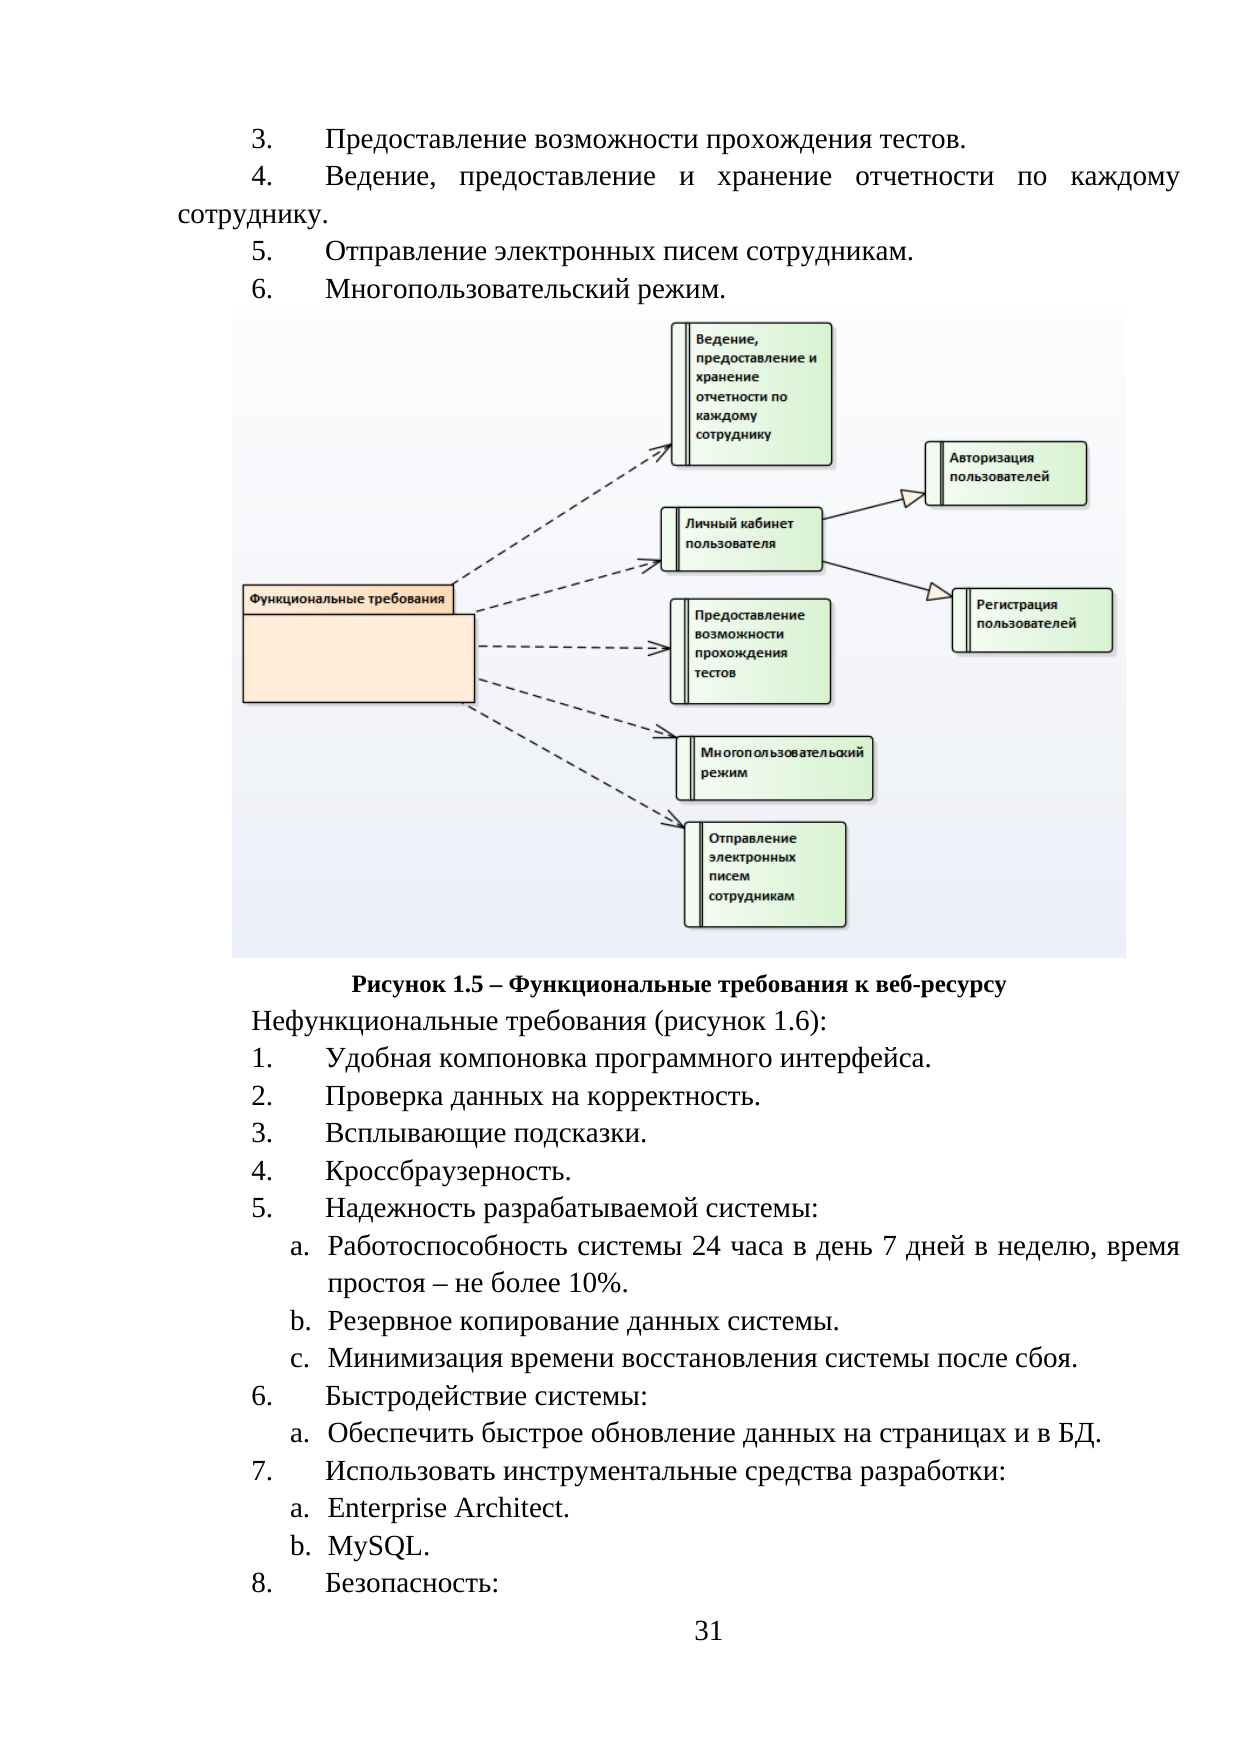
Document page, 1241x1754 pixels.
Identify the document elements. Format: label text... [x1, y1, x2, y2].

list Работоспособность системы 24 часа в день 7 дней в неделю, время простоя – не более 10%. [290, 1225, 1181, 1300]
list Многопользовательский режим. [177, 268, 1181, 306]
list Безопасность: [177, 1562, 1181, 1600]
list Всплывающие подсказки. [177, 1112, 1181, 1150]
list Enterprise Architect. [290, 1487, 1181, 1525]
text Рисунок 1.5 – Функциональные требования к веб-ресурсу [177, 962, 1181, 1000]
list MySQL. [290, 1525, 1181, 1562]
list Обеспечить быстрое обновление данных на страницах и в БД. [290, 1412, 1181, 1450]
list Ведение, предоставление и хранение отчетности по каждому сотруднику. [177, 156, 1181, 231]
list Надежность разрабатываемой системы: [177, 1187, 1181, 1225]
list Отправление электронных писем сотрудникам. [177, 231, 1181, 268]
picture [232, 305, 1127, 958]
text Нефункциональные требования (рисунок 1.6): [177, 1000, 1181, 1037]
list Кроссбраузерность. [177, 1150, 1181, 1187]
list Проверка данных на корректность. [177, 1075, 1181, 1112]
list Быстродействие системы: [177, 1375, 1181, 1412]
list Резервное копирование данных системы. [290, 1300, 1181, 1337]
list Минимизация времени восстановления системы после сбоя. [290, 1337, 1181, 1375]
list Удобная компоновка программного интерфейса. [177, 1037, 1181, 1075]
list Использовать инструментальные средства разработки: [177, 1450, 1181, 1487]
list Предоставление возможности прохождения тестов. [177, 118, 1181, 156]
